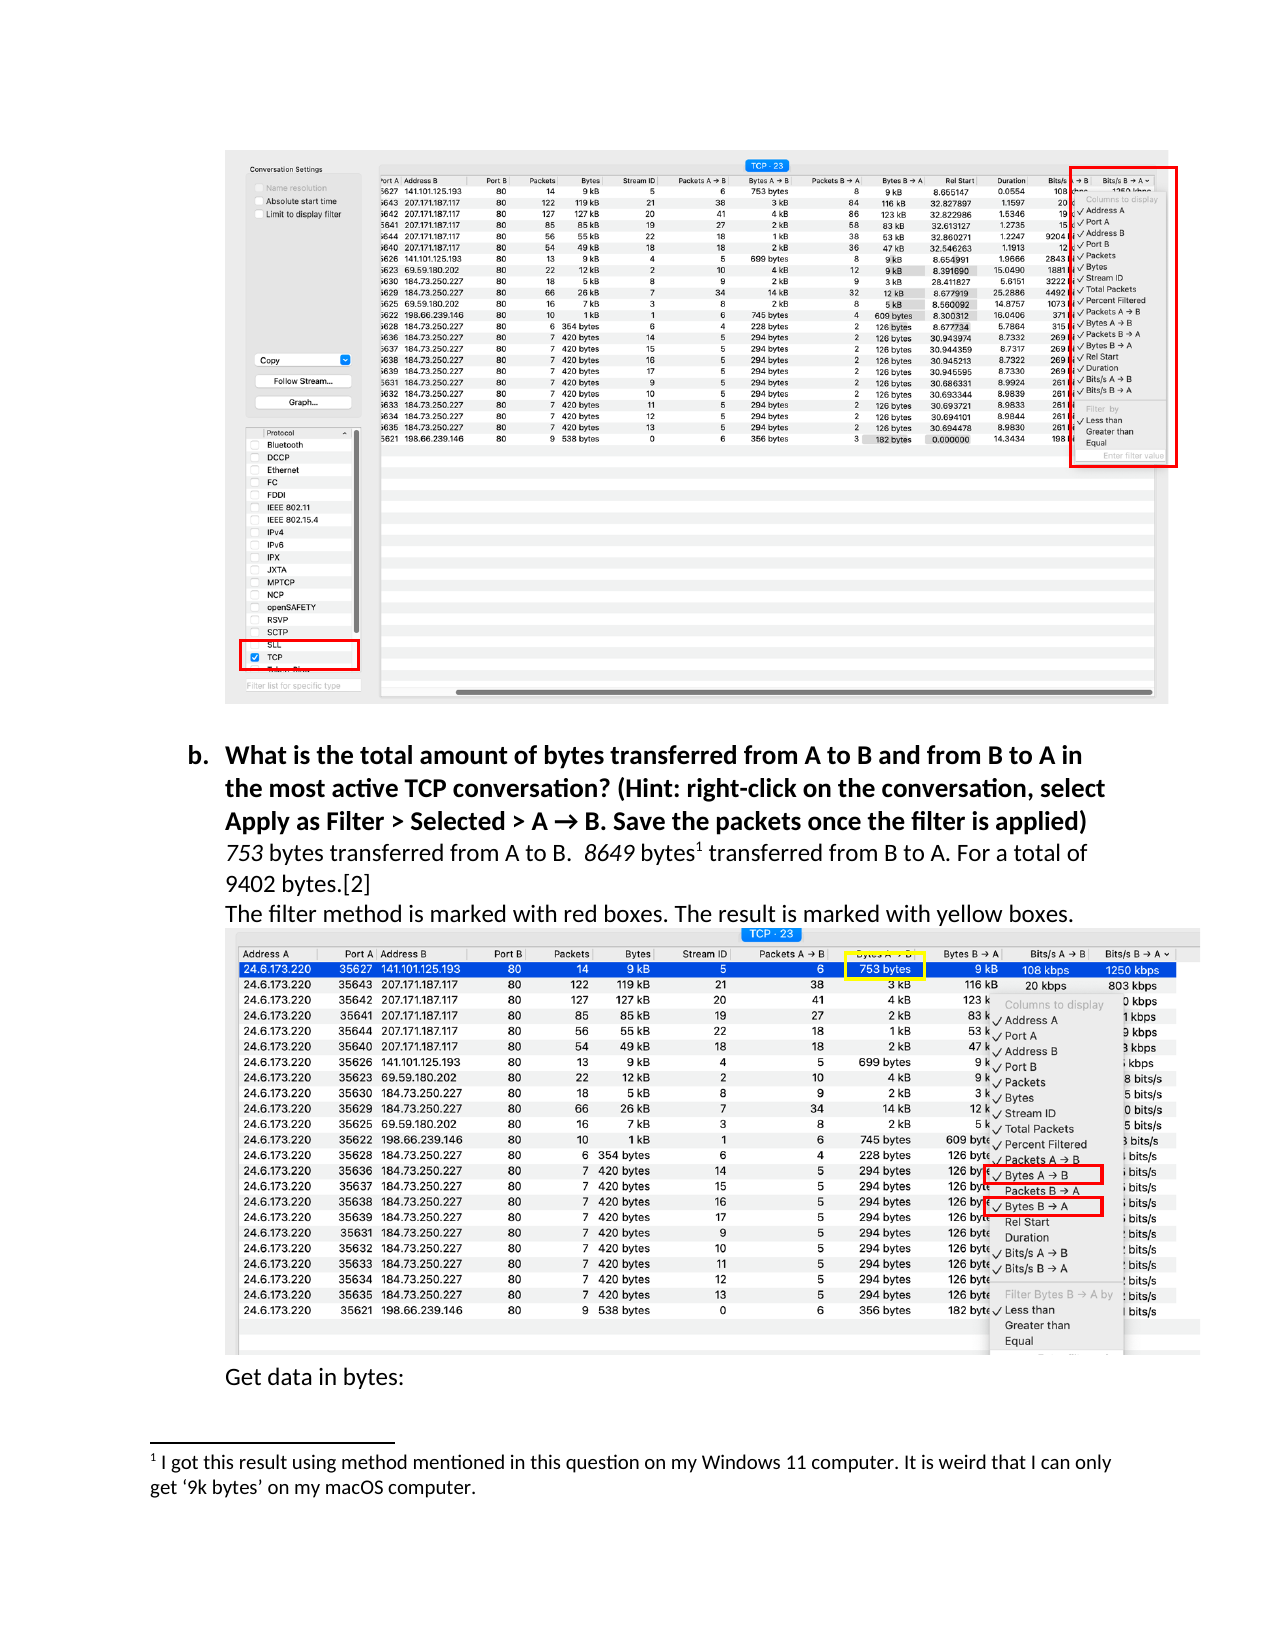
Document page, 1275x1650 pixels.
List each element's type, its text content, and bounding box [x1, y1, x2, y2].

picture [1072, 169, 1169, 465]
list Get data in bytes: [225, 1361, 1125, 1391]
list 753 bytes transferred from A to B. 8649 bytes transferred from B to A. For a total of 9402 bytes.[2] [225, 837, 1125, 898]
picture [225, 928, 1200, 1355]
subtitle What is the total amount of bytes transferred from A to B and from B to A in the most active TCP conversation? (Hint: right-click on the conversation, select Apply as Filter > Selected > A → B. Save the packets once the filter is applied) [187, 738, 1125, 837]
picture [225, 150, 1169, 704]
list The filter method is marked with red boxes. The result is marked with yellow boxes. [225, 898, 1125, 928]
